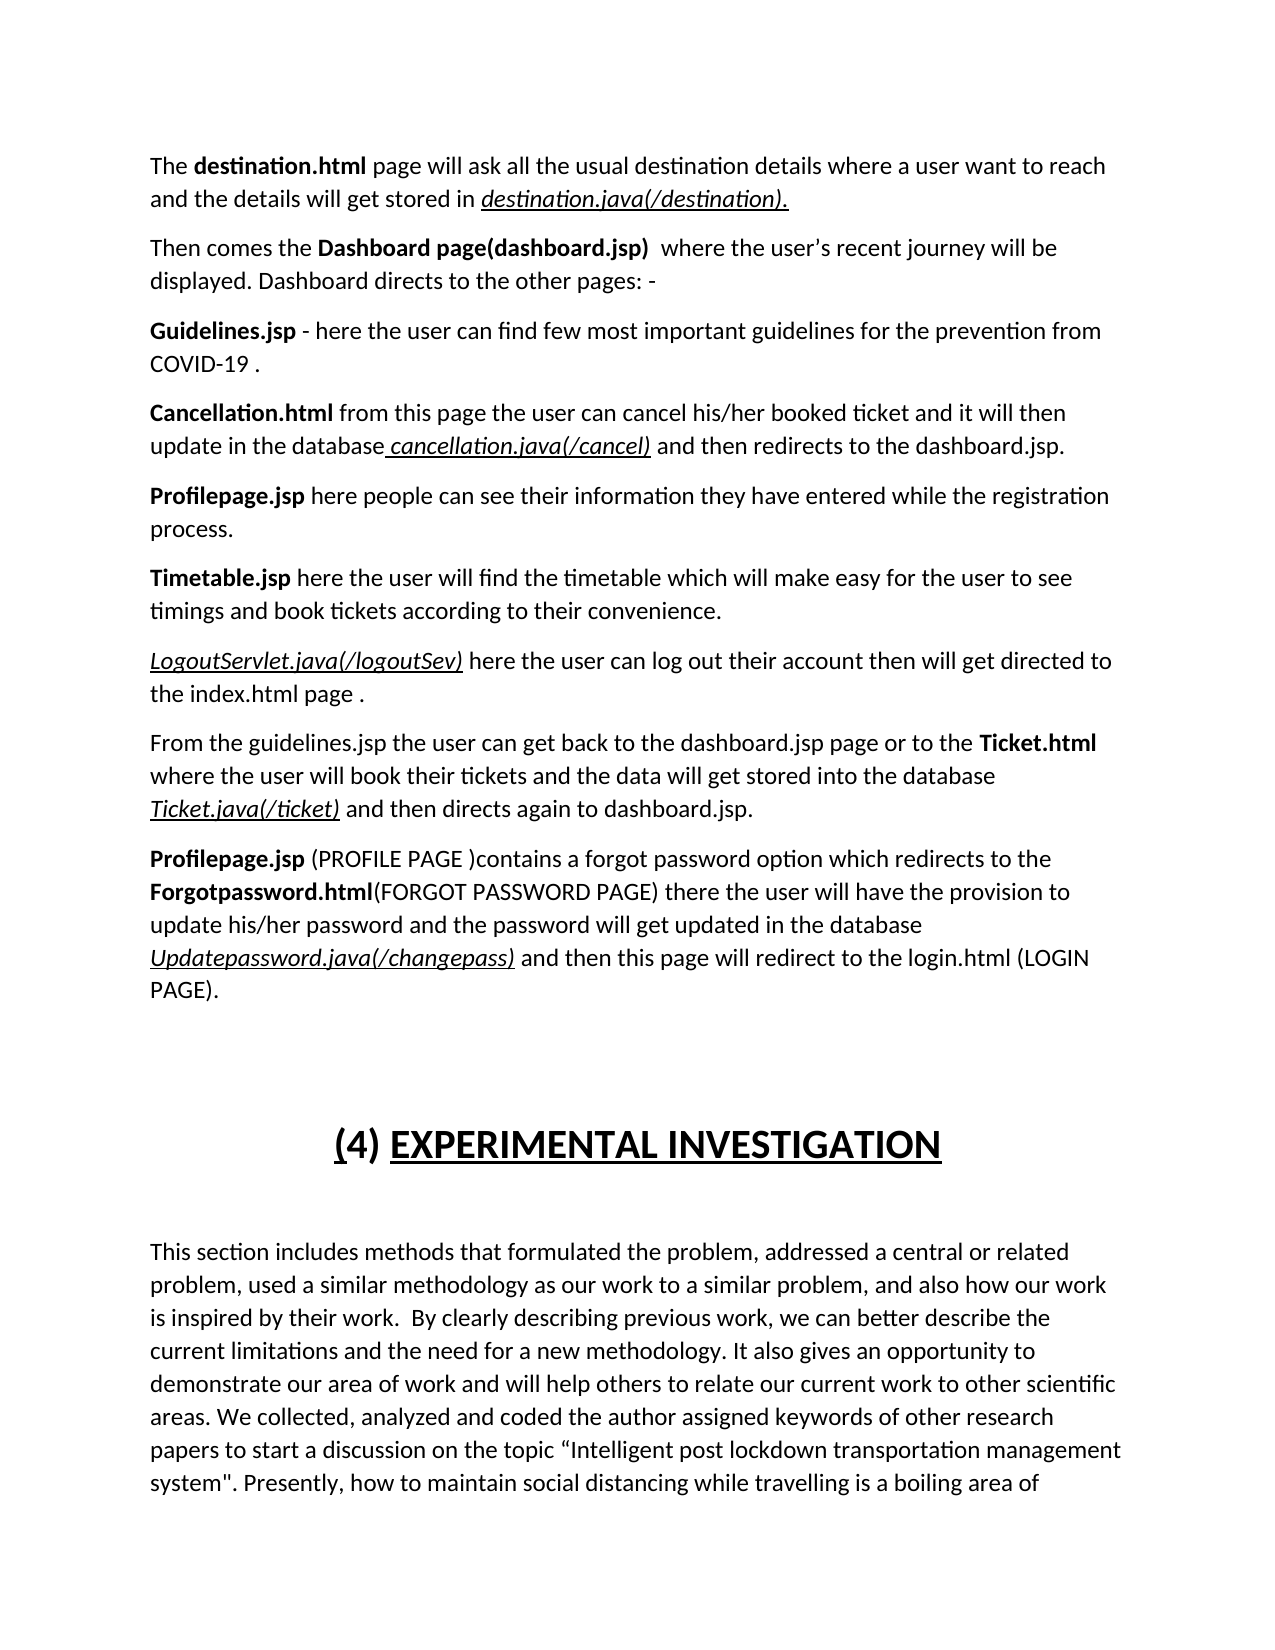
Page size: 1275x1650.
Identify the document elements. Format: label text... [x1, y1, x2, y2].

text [150, 1236, 1125, 1497]
text Cancellation.html from this page the user can cancel his/her booked ticket and it will then update in the database cancellation.java(/cancel) and then redirects to the dashboard.jsp. [150, 397, 1125, 461]
text Profilepage.jsp here people can see their information they have entered while the registration process. [150, 480, 1125, 543]
text Timetable.jsp here the user will find the timetable which will make easy for the user to see timings and book tickets according to their convenience. [150, 562, 1125, 626]
text Profilepage.jsp (PROFILE PAGE )contains a forgot password option which redirects to the Forgotpassword.html(FORGOT PASSWORD PAGE) there the user will have the provision to update his/her password and the password will get updated in the database Updatepassword.java(/changepass) and then this page will redirect to the login.html (LOGIN PAGE). [150, 843, 1125, 1005]
text LogoutServlet.java(/logoutSev) here the user can log out their account then will get directed to the index.html page . [150, 645, 1125, 708]
text Guidelines.jsp - here the user can find few most important guidelines for the prevention from COVID-19 . [150, 315, 1125, 378]
text (4) EXPERIMENTAL INVESTIGATION [150, 1118, 1125, 1169]
text The destination.html page will ask all the usual destination details where a user want to reach and the details will get stored in destination.java(/destination). [150, 150, 1125, 213]
text Then comes the Dashboard page(dashboard.jsp) where the user’s recent journey will be displayed. Dashboard directs to the other pages: - [150, 232, 1125, 296]
text From the guidelines.jsp the user can get back to the dashboard.jsp page or to the Ticket.html where the user will book their tickets and the data will get stored into the database Ticket.java(/ticket) and then directs again to dashboard.jsp. [150, 727, 1125, 824]
